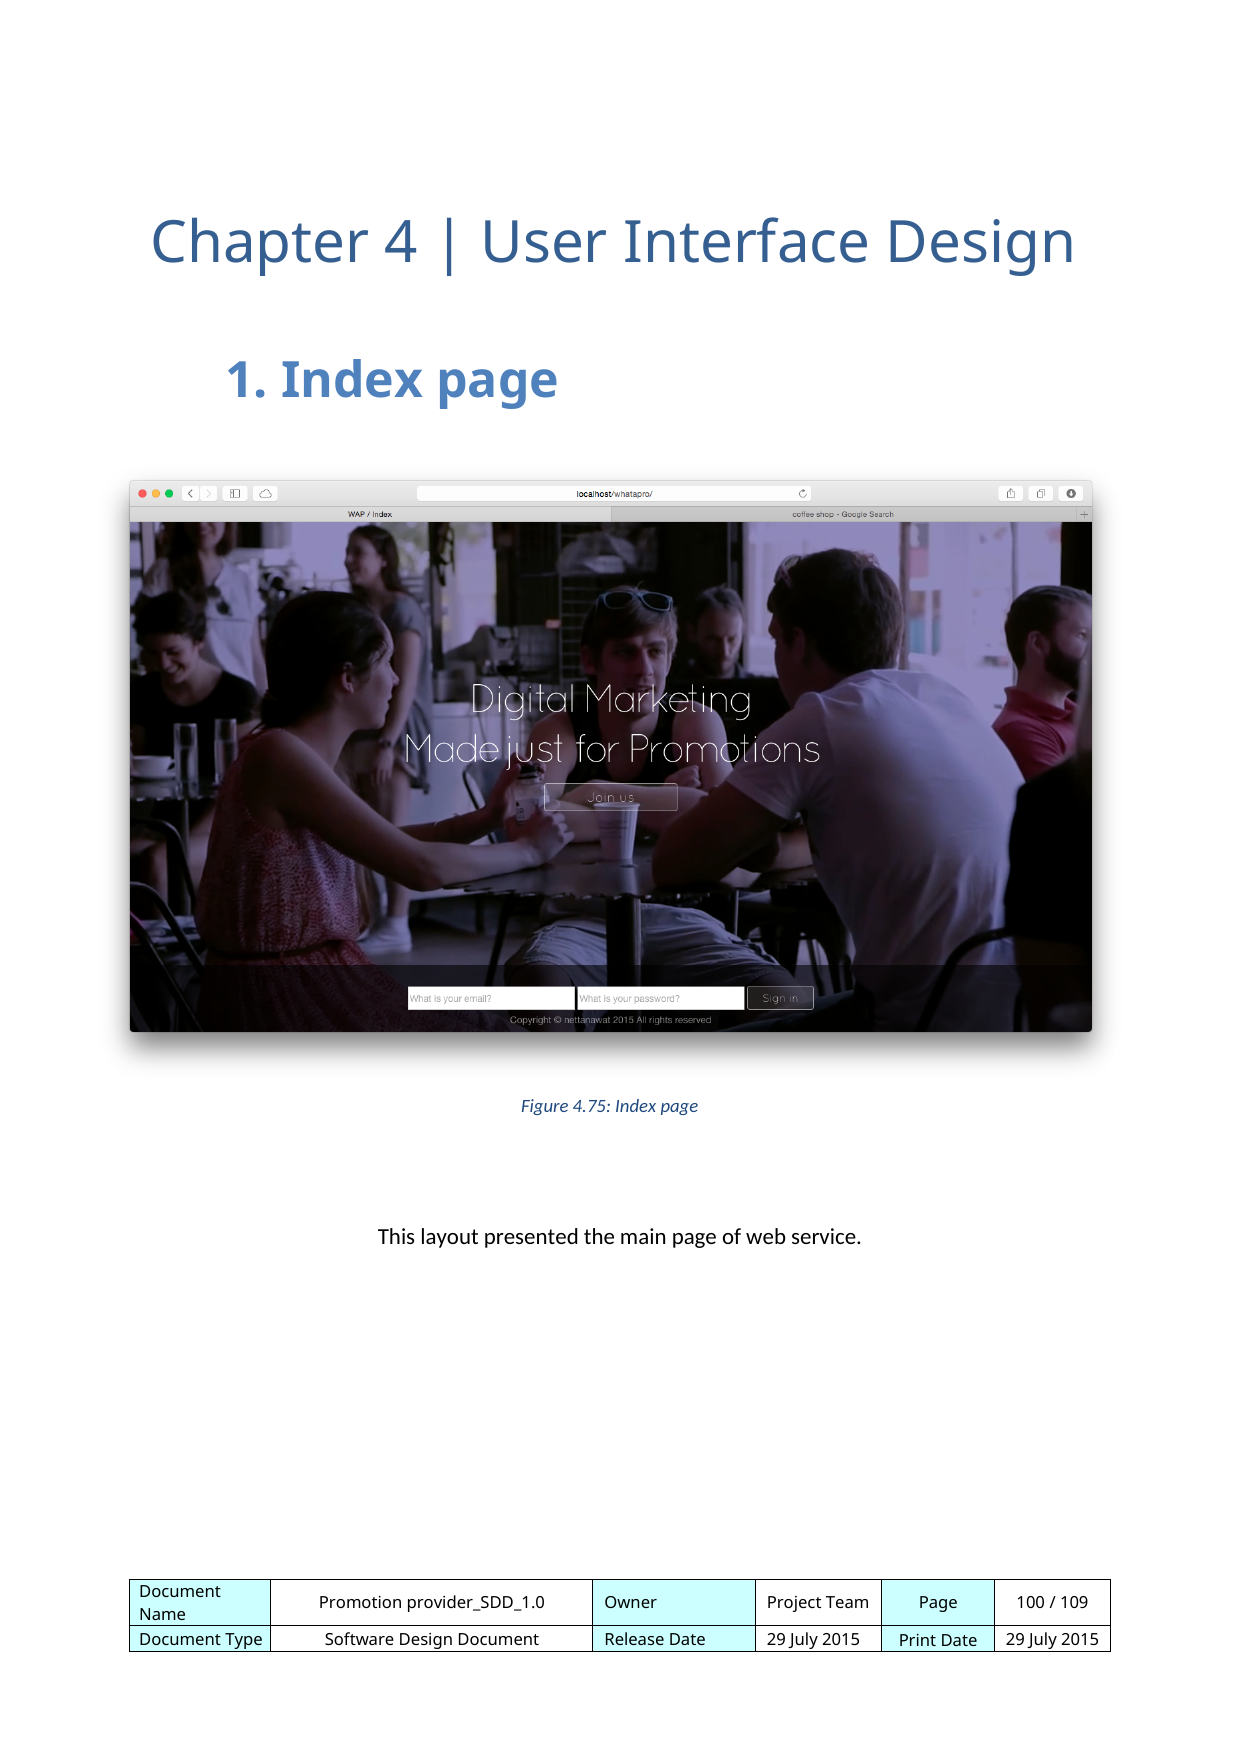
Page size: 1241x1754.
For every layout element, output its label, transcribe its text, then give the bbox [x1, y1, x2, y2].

text This layout presented the main page of web service. [150, 1222, 1090, 1250]
picture [94, 461, 1123, 1078]
subtitle 1. Index page [150, 344, 1090, 412]
subtitle Chapter 4 | User Interface Design [150, 200, 1090, 279]
